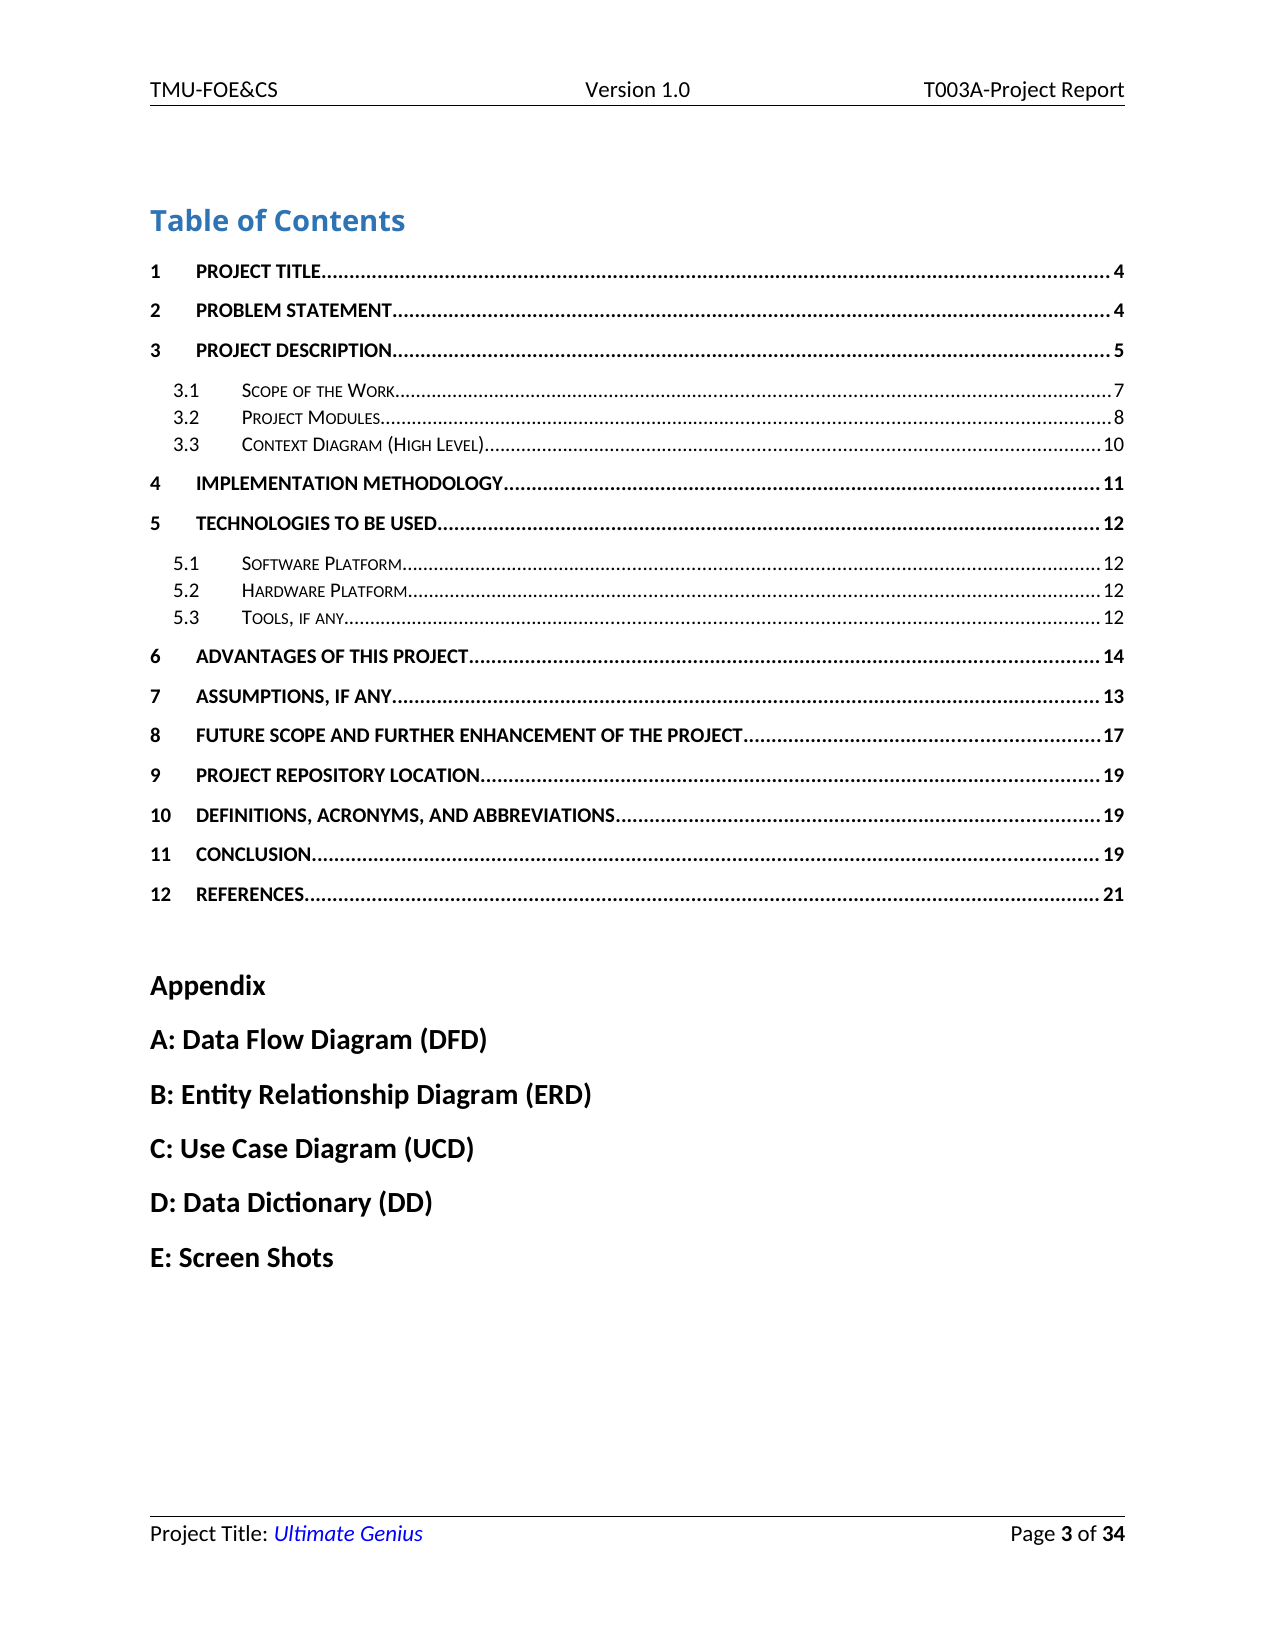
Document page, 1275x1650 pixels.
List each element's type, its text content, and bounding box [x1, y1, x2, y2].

text B: Entity Relationship Diagram (ERD) [150, 1076, 1125, 1111]
text A: Data Flow Diagram (DFD) [150, 1021, 1125, 1057]
text Appendix [150, 967, 1125, 1003]
text E: Screen Shots [150, 1239, 1125, 1274]
text D: Data Dictionary (DD) [150, 1184, 1125, 1220]
text C: Use Case Diagram (UCD) [150, 1130, 1125, 1166]
